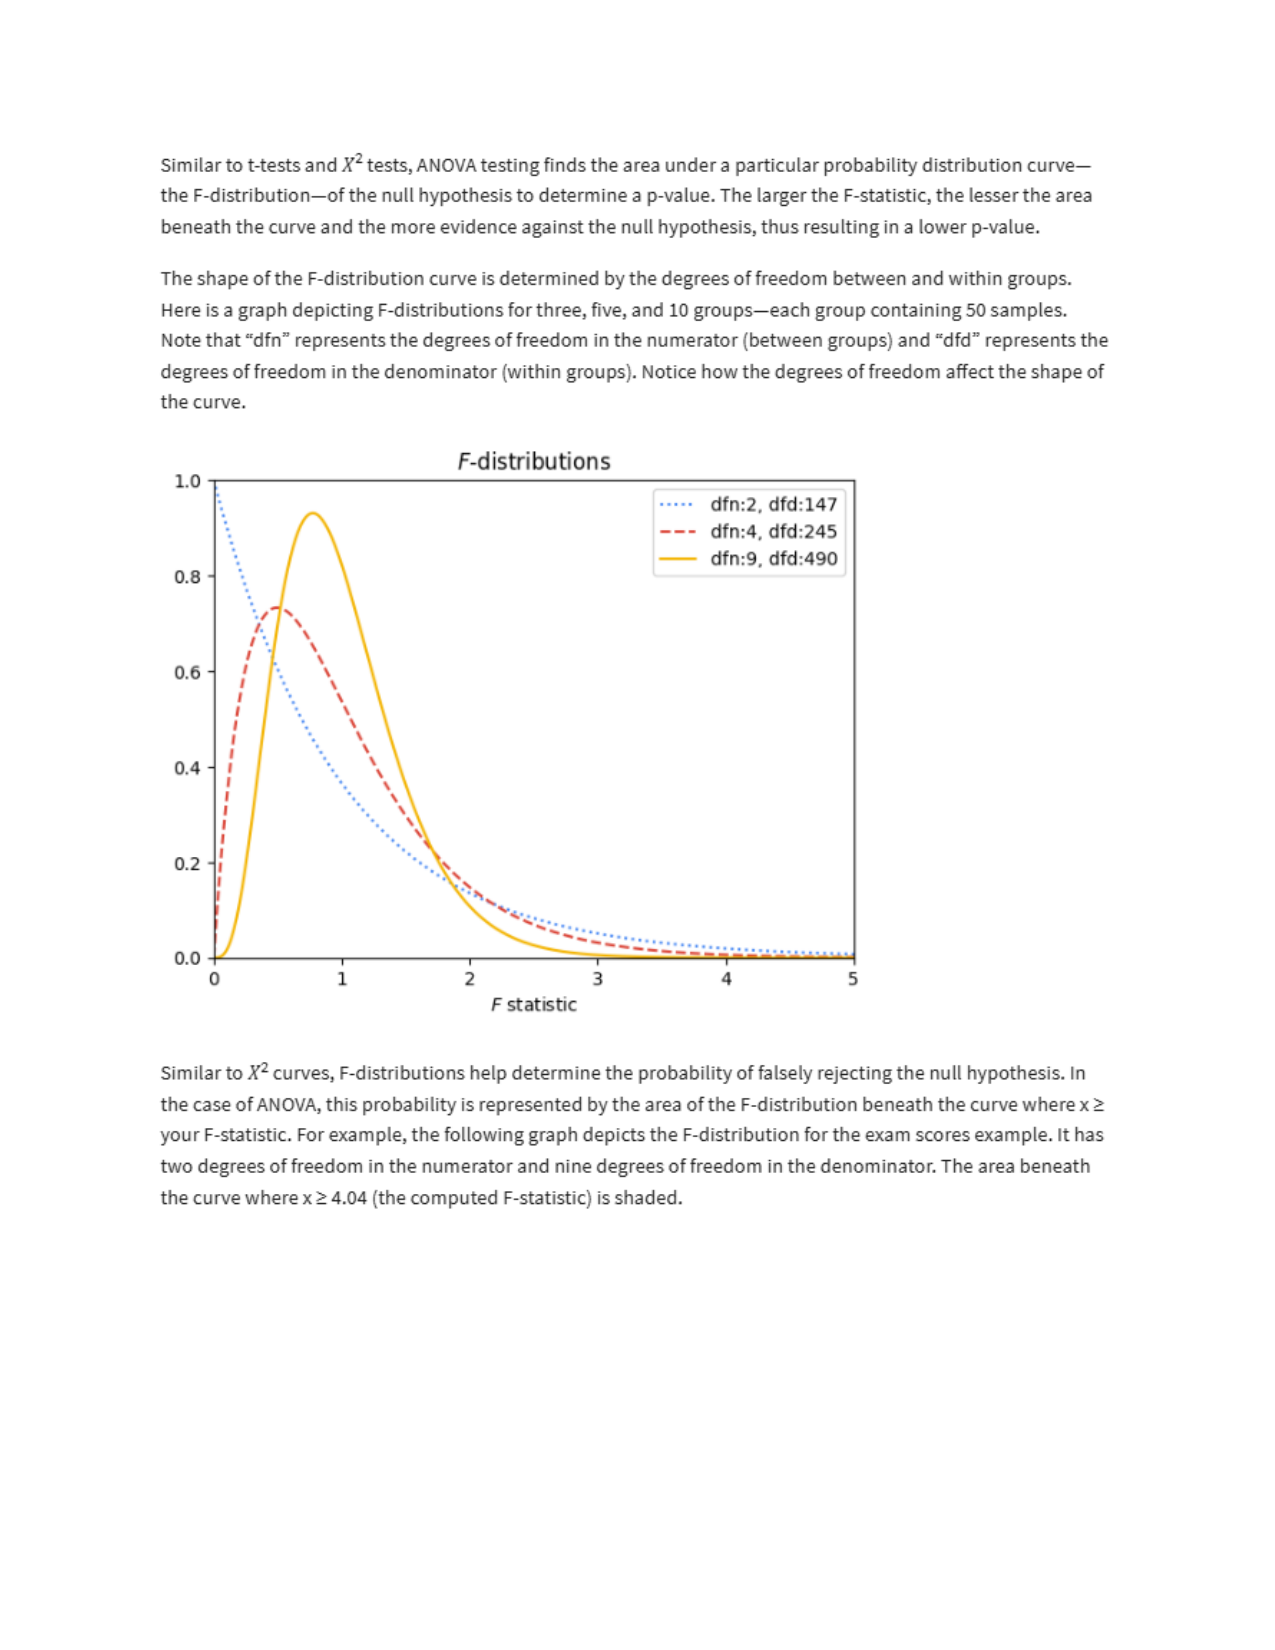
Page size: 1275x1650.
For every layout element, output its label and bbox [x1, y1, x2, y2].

picture [150, 150, 1125, 1226]
